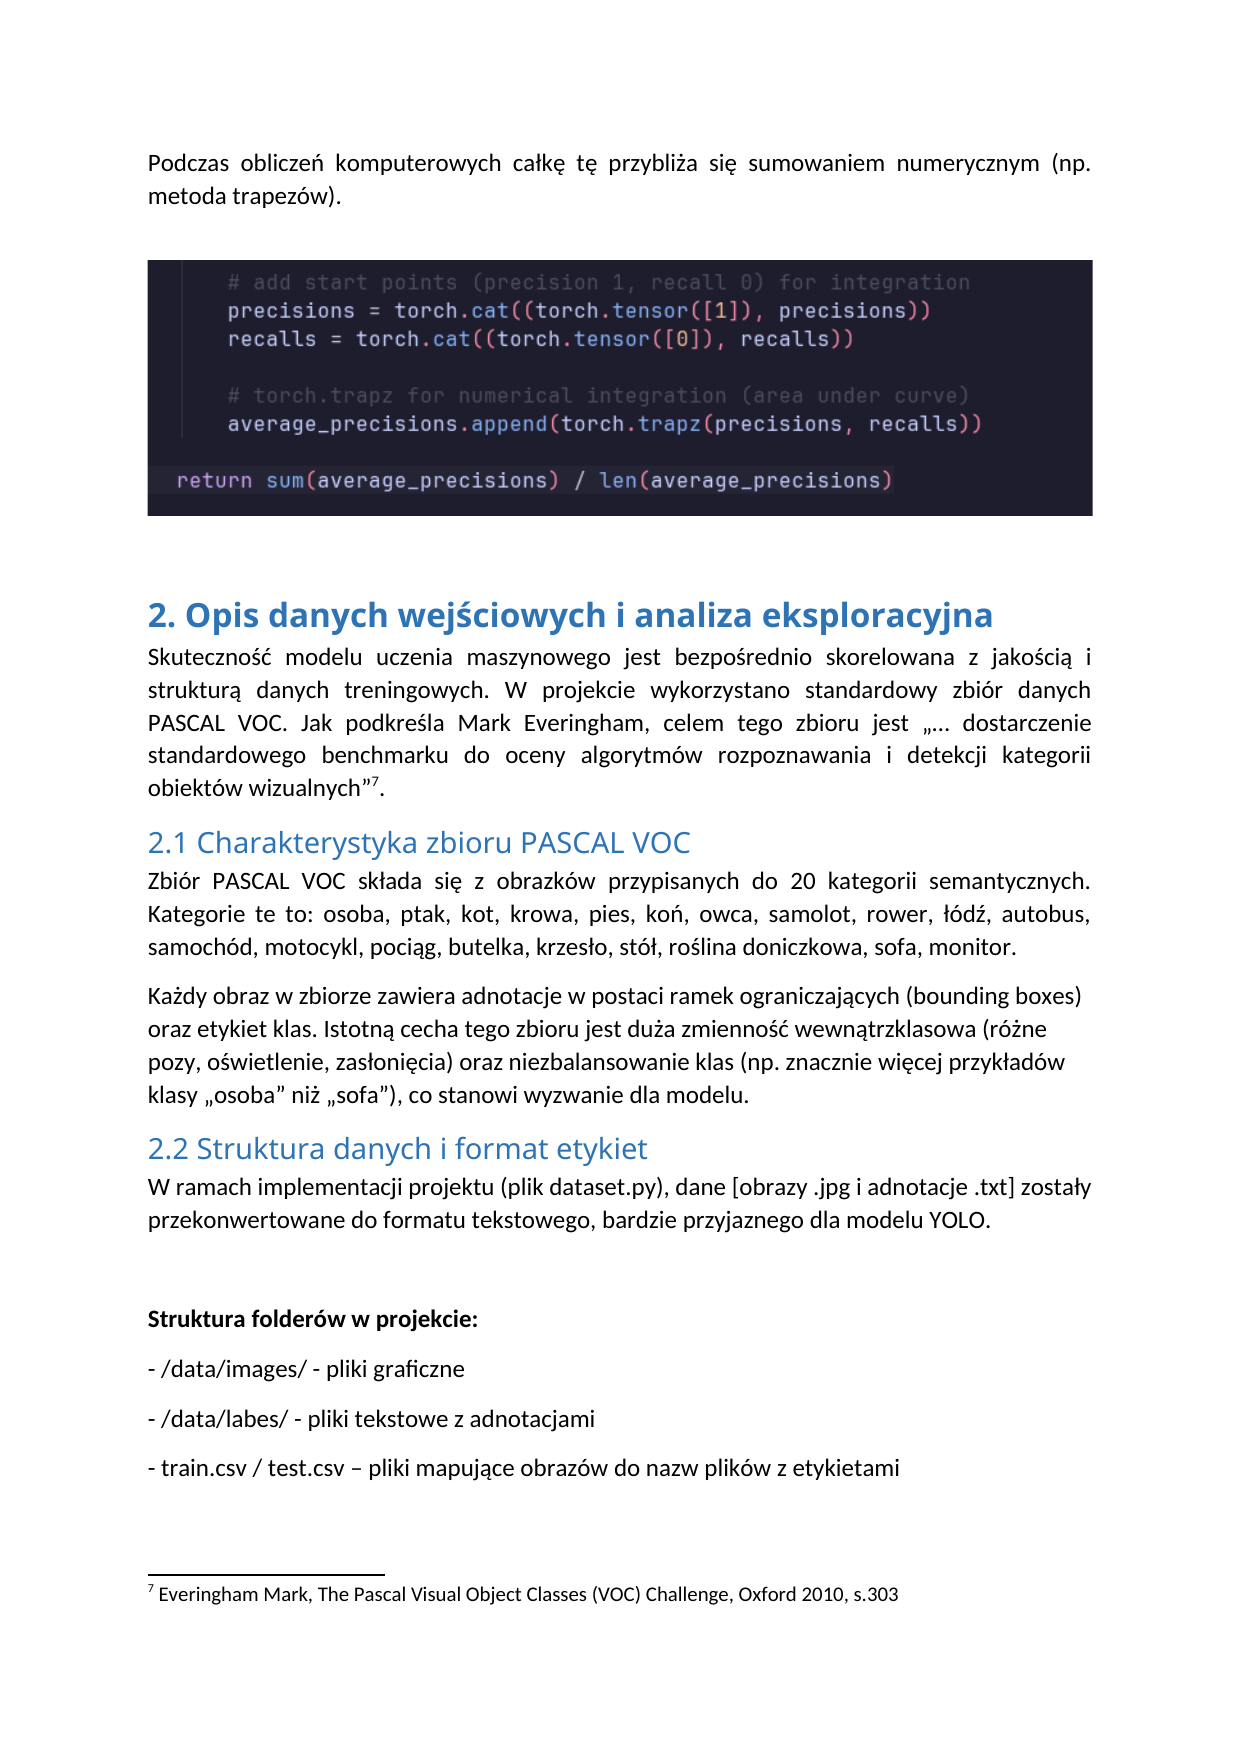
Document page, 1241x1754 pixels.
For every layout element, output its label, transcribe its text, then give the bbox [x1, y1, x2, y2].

text - train.csv / test.csv – pliki mapujące obrazów do nazw plików z etykietami [148, 1452, 1093, 1483]
text - /data/labes/ - pliki tekstowe z adnotacjami [148, 1403, 1093, 1433]
subtitle 2.2 Struktura danych i format etykiet [148, 1129, 1093, 1168]
text W ramach implementacji projektu (plik dataset.py), dane [obrazy .jpg i adnotacje .txt] zostały przekonwertowane do formatu tekstowego, bardzie przyjaznego dla modelu YOLO. [148, 1171, 1093, 1235]
picture [147, 260, 1093, 516]
text Zbiór PASCAL VOC składa się z obrazków przypisanych do 20 kategorii semantycznych. Kategorie te to: osoba, ptak, kot, krowa, pies, koń, owca, samolot, rower, łódź, autobus, samochód, motocykl, pociąg, butelka, krzesło, stół, roślina doniczkowa, sofa, monitor. [148, 865, 1093, 961]
text Każdy obraz w zbiorze zawiera adnotacje w postaci ramek ograniczających (bounding boxes) oraz etykiet klas. Istotną cecha tego zbioru jest duża zmienność wewnątrzklasowa (różne pozy, oświetlenie, zasłonięcia) oraz niezbalansowanie klas (np. znacznie więcej przykładów klasy „osoba” niż „sofa”), co stanowi wyzwanie dla modelu. [148, 980, 1093, 1109]
text Podczas obliczeń komputerowych całkę tę przybliża się sumowaniem numerycznym (np. metoda trapezów). [148, 148, 1093, 211]
text - /data/images/ - pliki graficzne [148, 1353, 1093, 1384]
text Struktura folderów w projekcie: [148, 1303, 1093, 1334]
text Skuteczność modelu uczenia maszynowego jest bezpośrednio skorelowana z jakością i strukturą danych treningowych. W projekcie wykorzystano standardowy zbiór danych PASCAL VOC. Jak podkreśla Mark Everingham, celem tego zbioru jest „… dostarczenie standardowego benchmarku do oceny algorytmów rozpoznawania i detekcji kategorii obiektów wizualnych”. [148, 641, 1093, 803]
subtitle 2. Opis danych wejściowych i analiza eksploracyjna [148, 592, 1093, 637]
subtitle 2.1 Charakterystyka zbioru PASCAL VOC [148, 822, 1093, 862]
